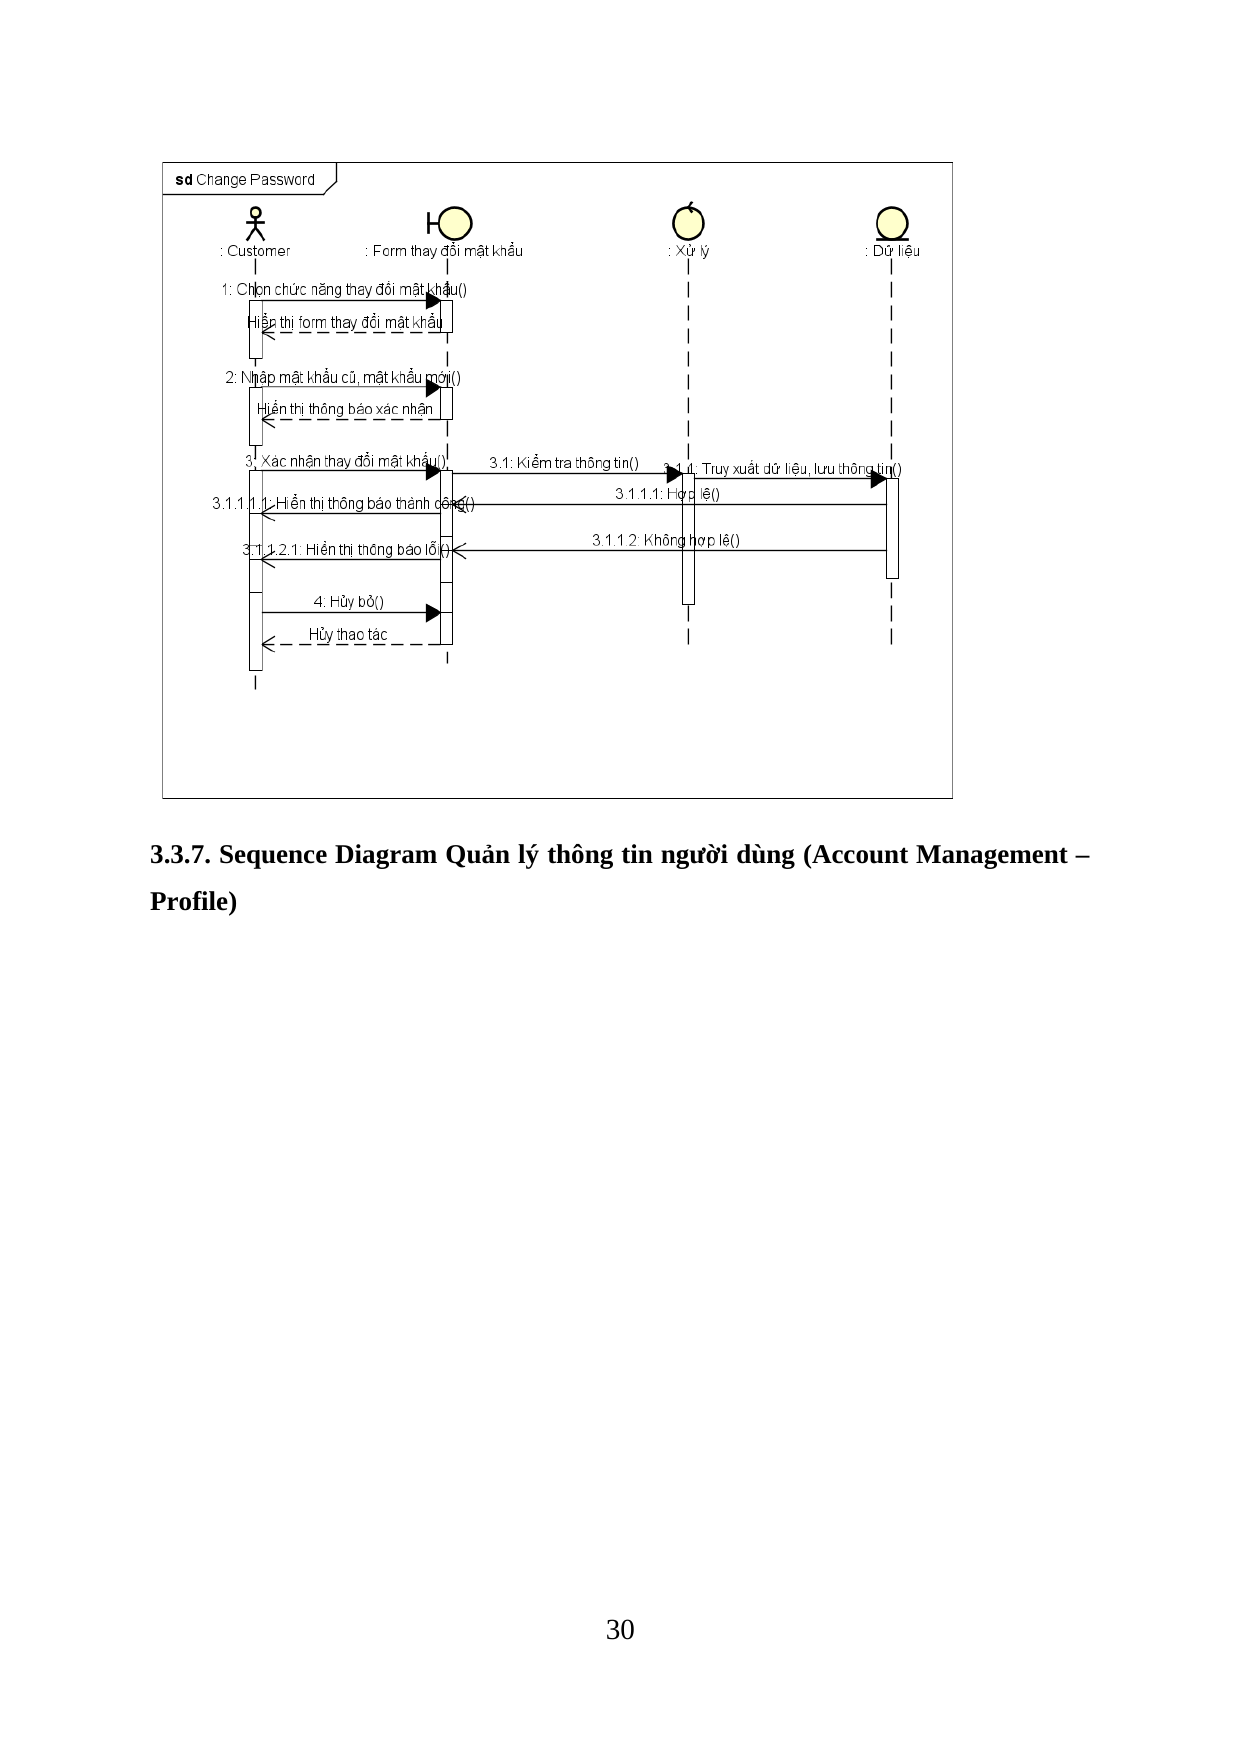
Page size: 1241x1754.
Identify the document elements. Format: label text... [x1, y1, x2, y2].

picture [150, 150, 964, 810]
subtitle 3.3.7. Sequence Diagram Quản lý thông tin người dùng (Account Management – Profile) [150, 838, 1090, 916]
